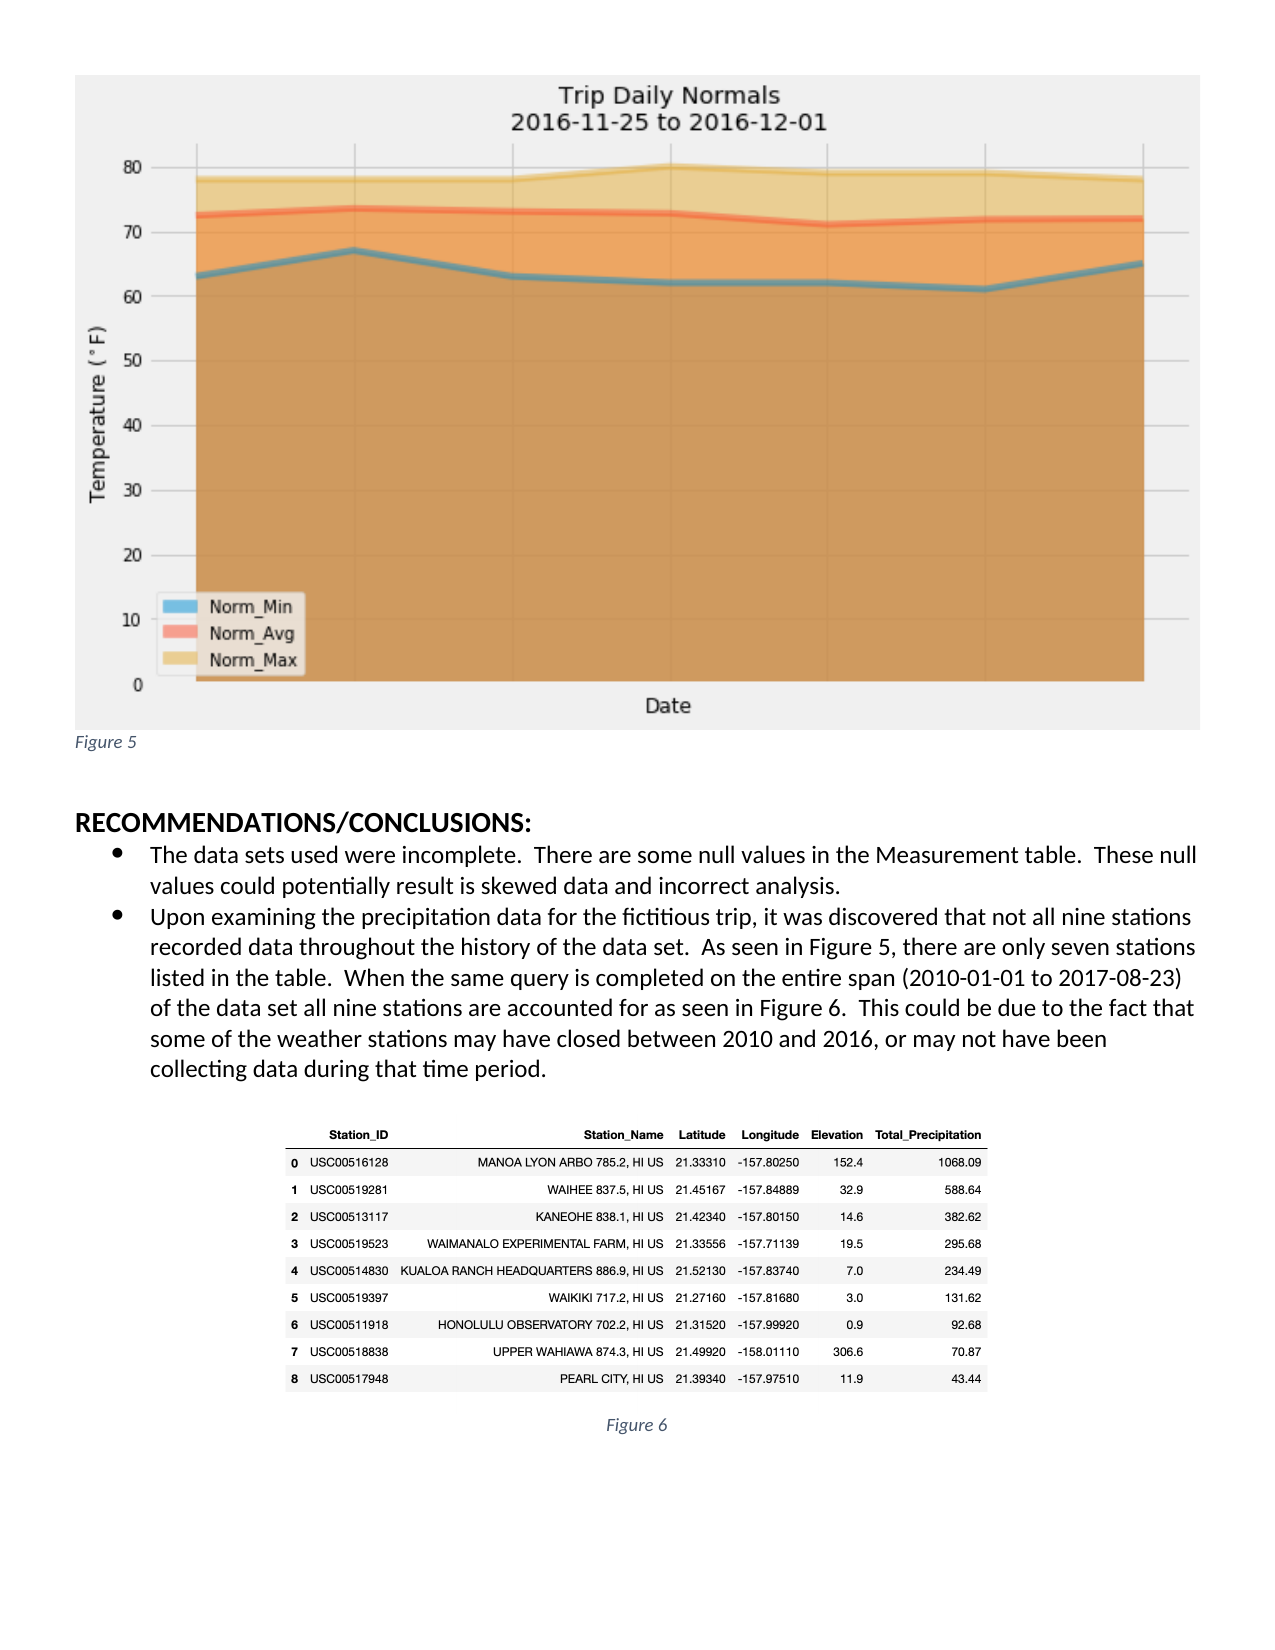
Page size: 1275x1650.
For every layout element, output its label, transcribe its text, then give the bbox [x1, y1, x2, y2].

picture [275, 1114, 1000, 1414]
text Figure 5 [75, 730, 1200, 753]
picture [75, 75, 1200, 730]
text Figure 6 [75, 1413, 1200, 1436]
list The data sets used were incomplete. There are some null values in the Measurement table. These null values could potentially result is skewed data and incorrect analysis. [112, 840, 1200, 901]
text RECOMMENDATIONS/CONCLUSIONS: [75, 804, 1200, 840]
list Upon examining the precipitation data for the fictitious trip, it was discovered that not all nine stations recorded data throughout the history of the data set. As seen in Figure 5, there are only seven stations listed in the table. When the same query is completed on the entire span (2010-01-01 to 2017-08-23) of the data set all nine stations are accounted for as seen in Figure 6. This could be due to the fact that some of the weather stations may have closed between 2010 and 2016, or may not have been collecting data during that time period. [112, 901, 1200, 1084]
